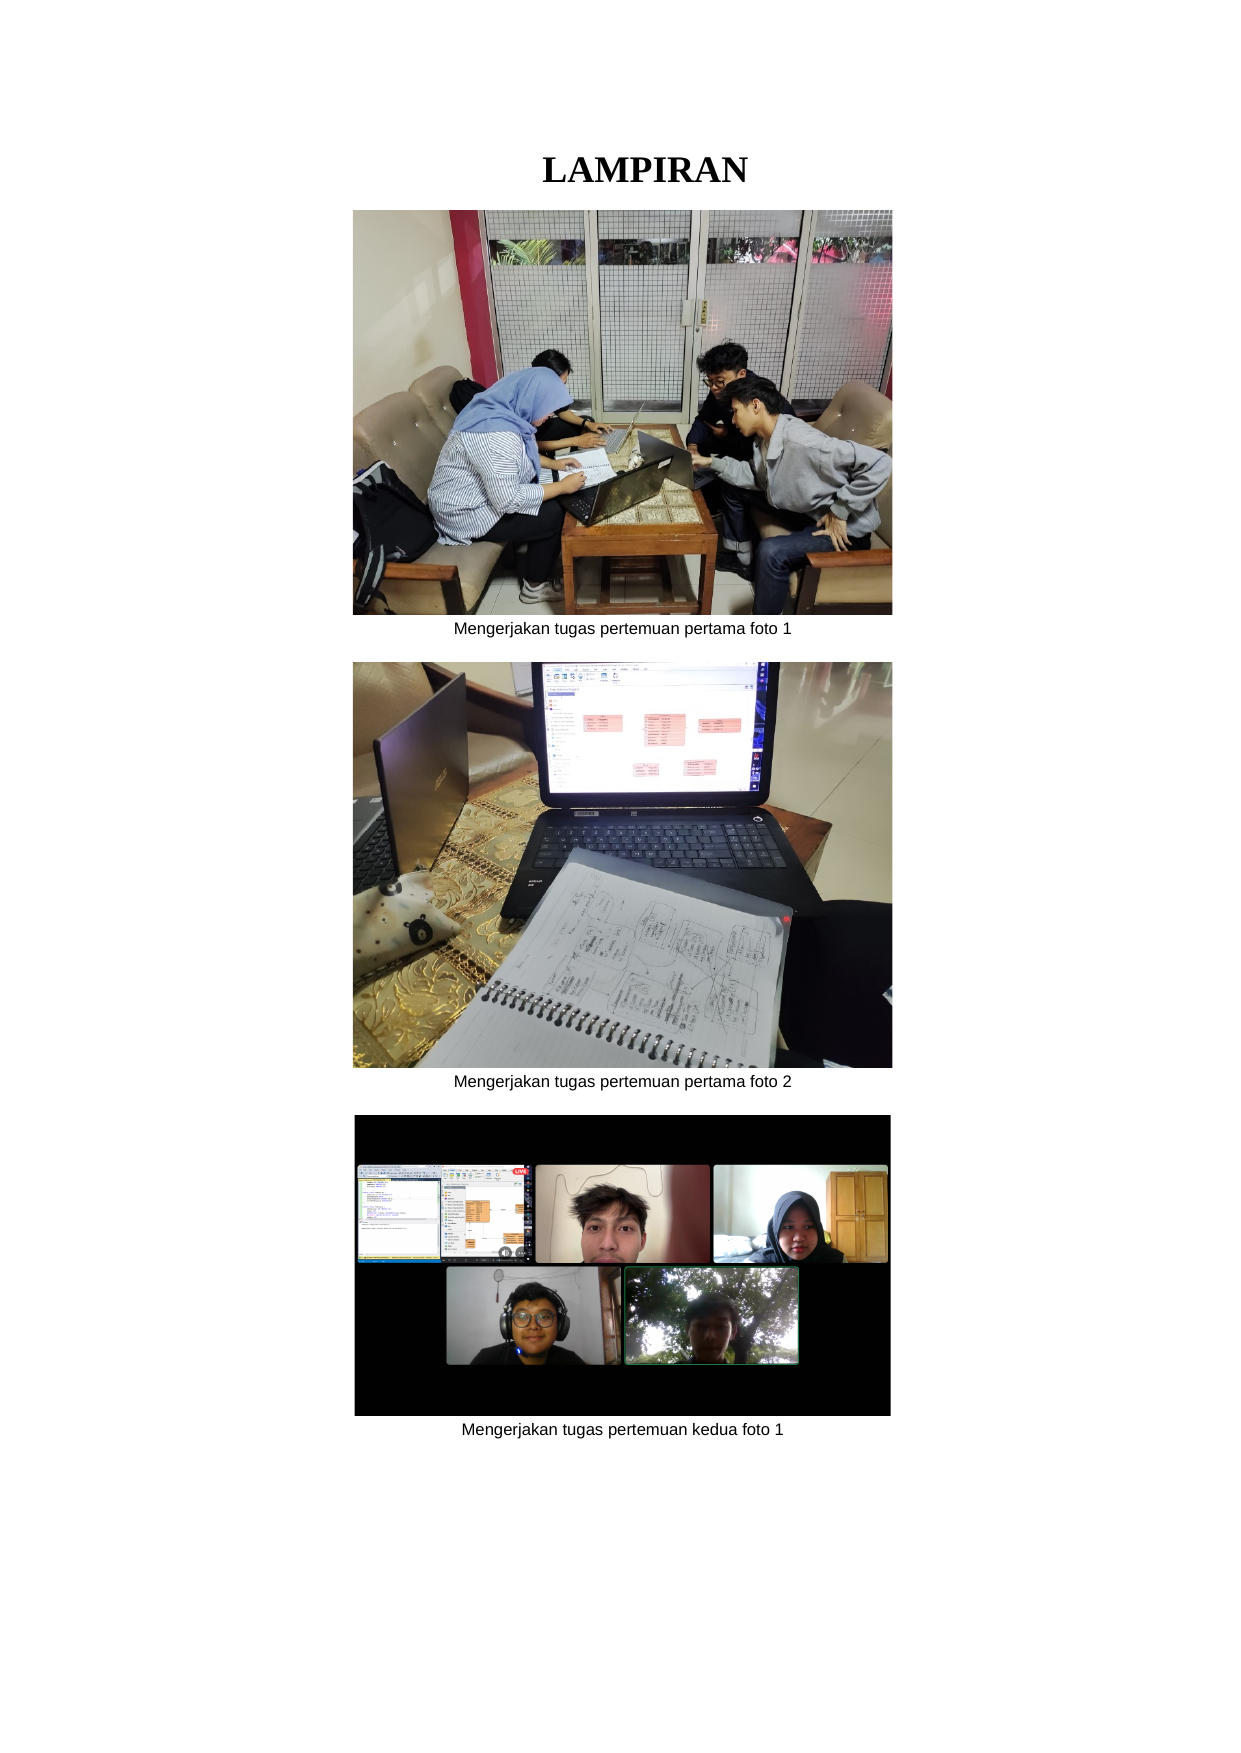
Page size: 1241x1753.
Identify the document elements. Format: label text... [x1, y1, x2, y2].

text Mengerjakan tugas pertemuan pertama foto 2 [148, 1072, 1097, 1091]
subtitle LAMPIRAN [193, 148, 1097, 191]
picture [352, 210, 893, 615]
text Mengerjakan tugas pertemuan pertama foto 1 [148, 619, 1097, 638]
picture [352, 662, 893, 1068]
text Mengerjakan tugas pertemuan kedua foto 1 [148, 1419, 1097, 1439]
picture [354, 1115, 891, 1416]
